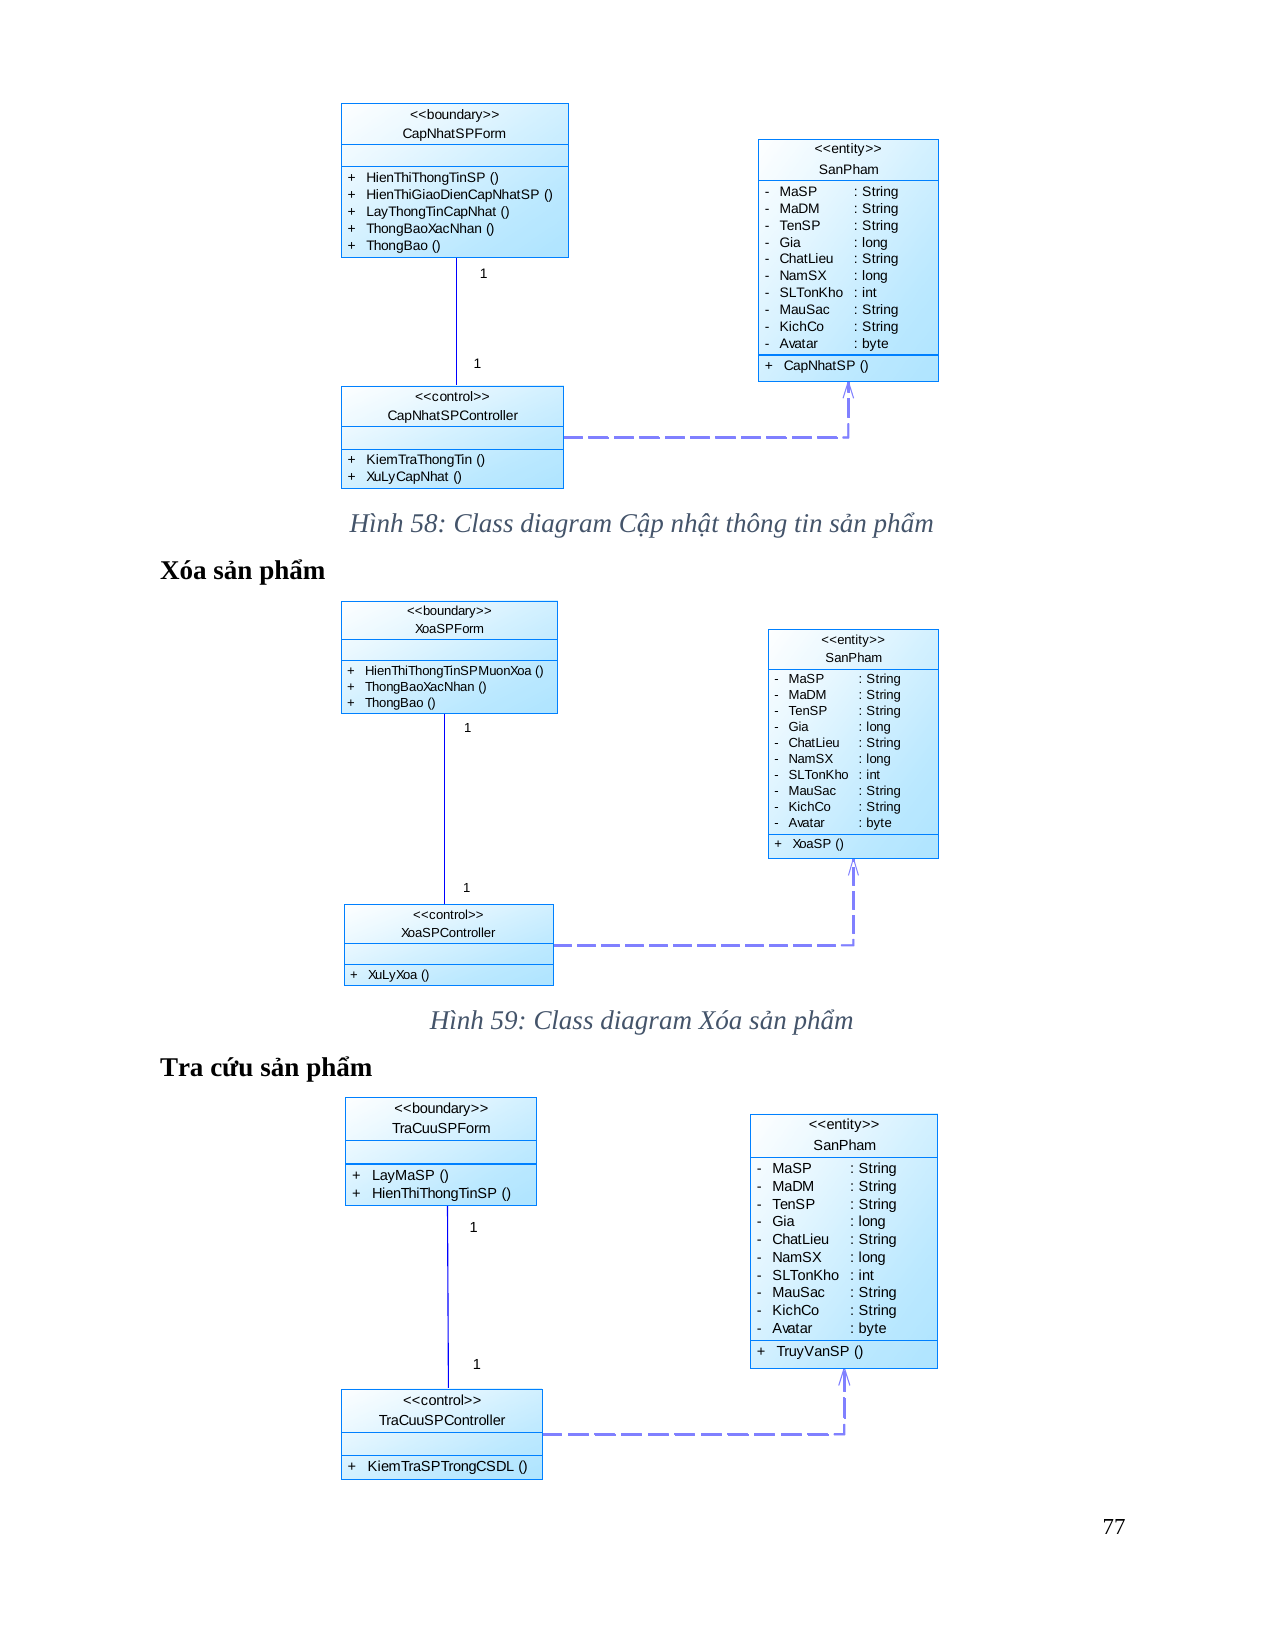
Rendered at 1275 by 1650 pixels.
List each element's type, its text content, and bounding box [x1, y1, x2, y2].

text Xóa sản phẩm [160, 554, 1122, 585]
text Tra cứu sản phẩm [160, 1051, 1122, 1082]
